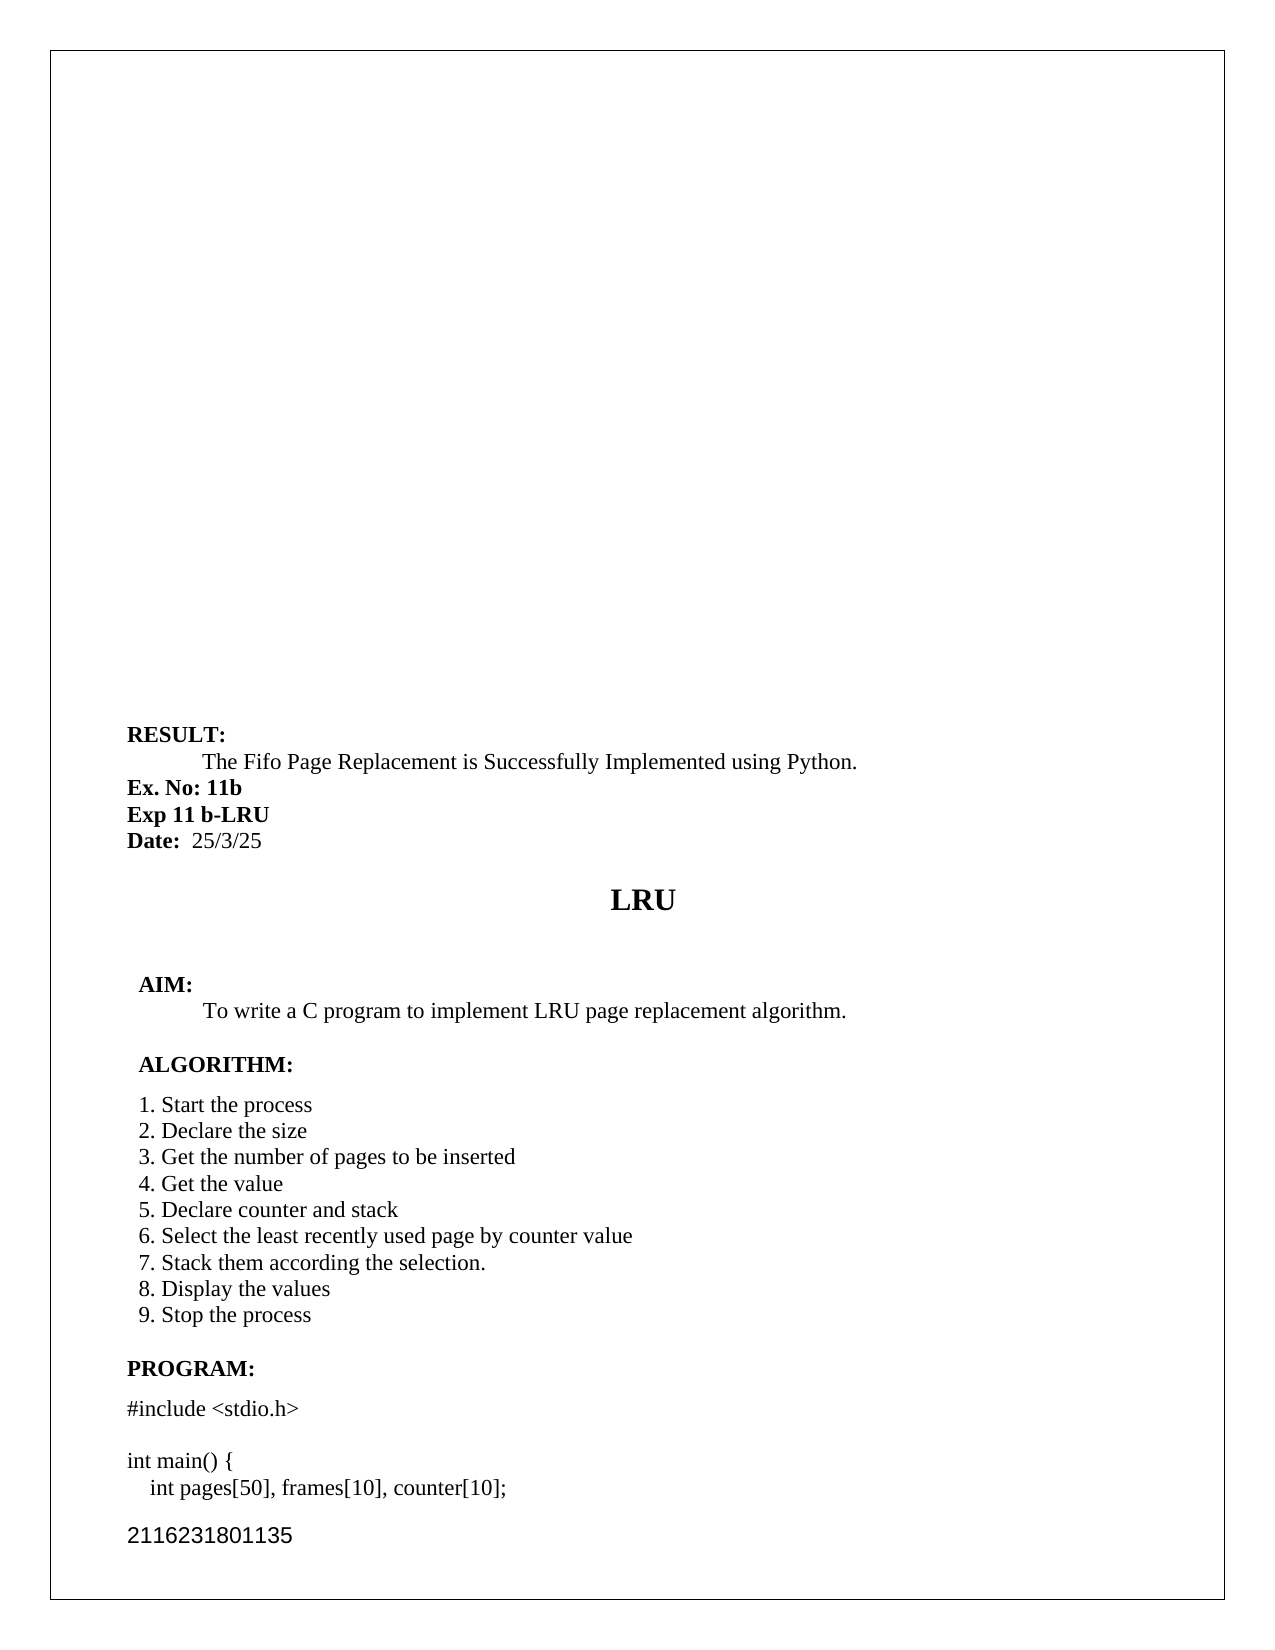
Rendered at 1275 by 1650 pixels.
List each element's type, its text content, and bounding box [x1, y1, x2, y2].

text 2. Declare the size [127, 1117, 1154, 1143]
text RESULT: [127, 722, 1154, 748]
text Date: 25/3/25 [127, 827, 1154, 853]
text ALGORITHM: [127, 1051, 1154, 1077]
text 3. Get the number of pages to be inserted [127, 1143, 1154, 1170]
text int pages[50], frames[10], counter[10]; [127, 1474, 1154, 1500]
text 1. Start the process [127, 1091, 1154, 1117]
text 4. Get the value [127, 1170, 1154, 1196]
text int main() { [127, 1448, 1154, 1474]
text To write a C program to implement LRU page replacement algorithm. [203, 997, 1154, 1023]
text 6. Select the least recently used page by counter value [127, 1222, 1154, 1249]
text 8. Display the values [127, 1275, 1154, 1301]
text PROGRAM: [127, 1355, 1154, 1382]
text LRU [610, 881, 1154, 917]
text 7. Stack them according the selection. [127, 1249, 1154, 1275]
text 9. Stop the process [127, 1301, 1154, 1328]
text AIM: [127, 971, 1154, 997]
text 5. Declare counter and stack [127, 1196, 1154, 1222]
text Ex. No: 11b [127, 774, 1154, 801]
text #include <stdio.h> [127, 1395, 1154, 1421]
text The Fifo Page Replacement is Successfully Implemented using Python. [127, 748, 1154, 774]
text Exp 11 b-LRU [127, 801, 1154, 827]
